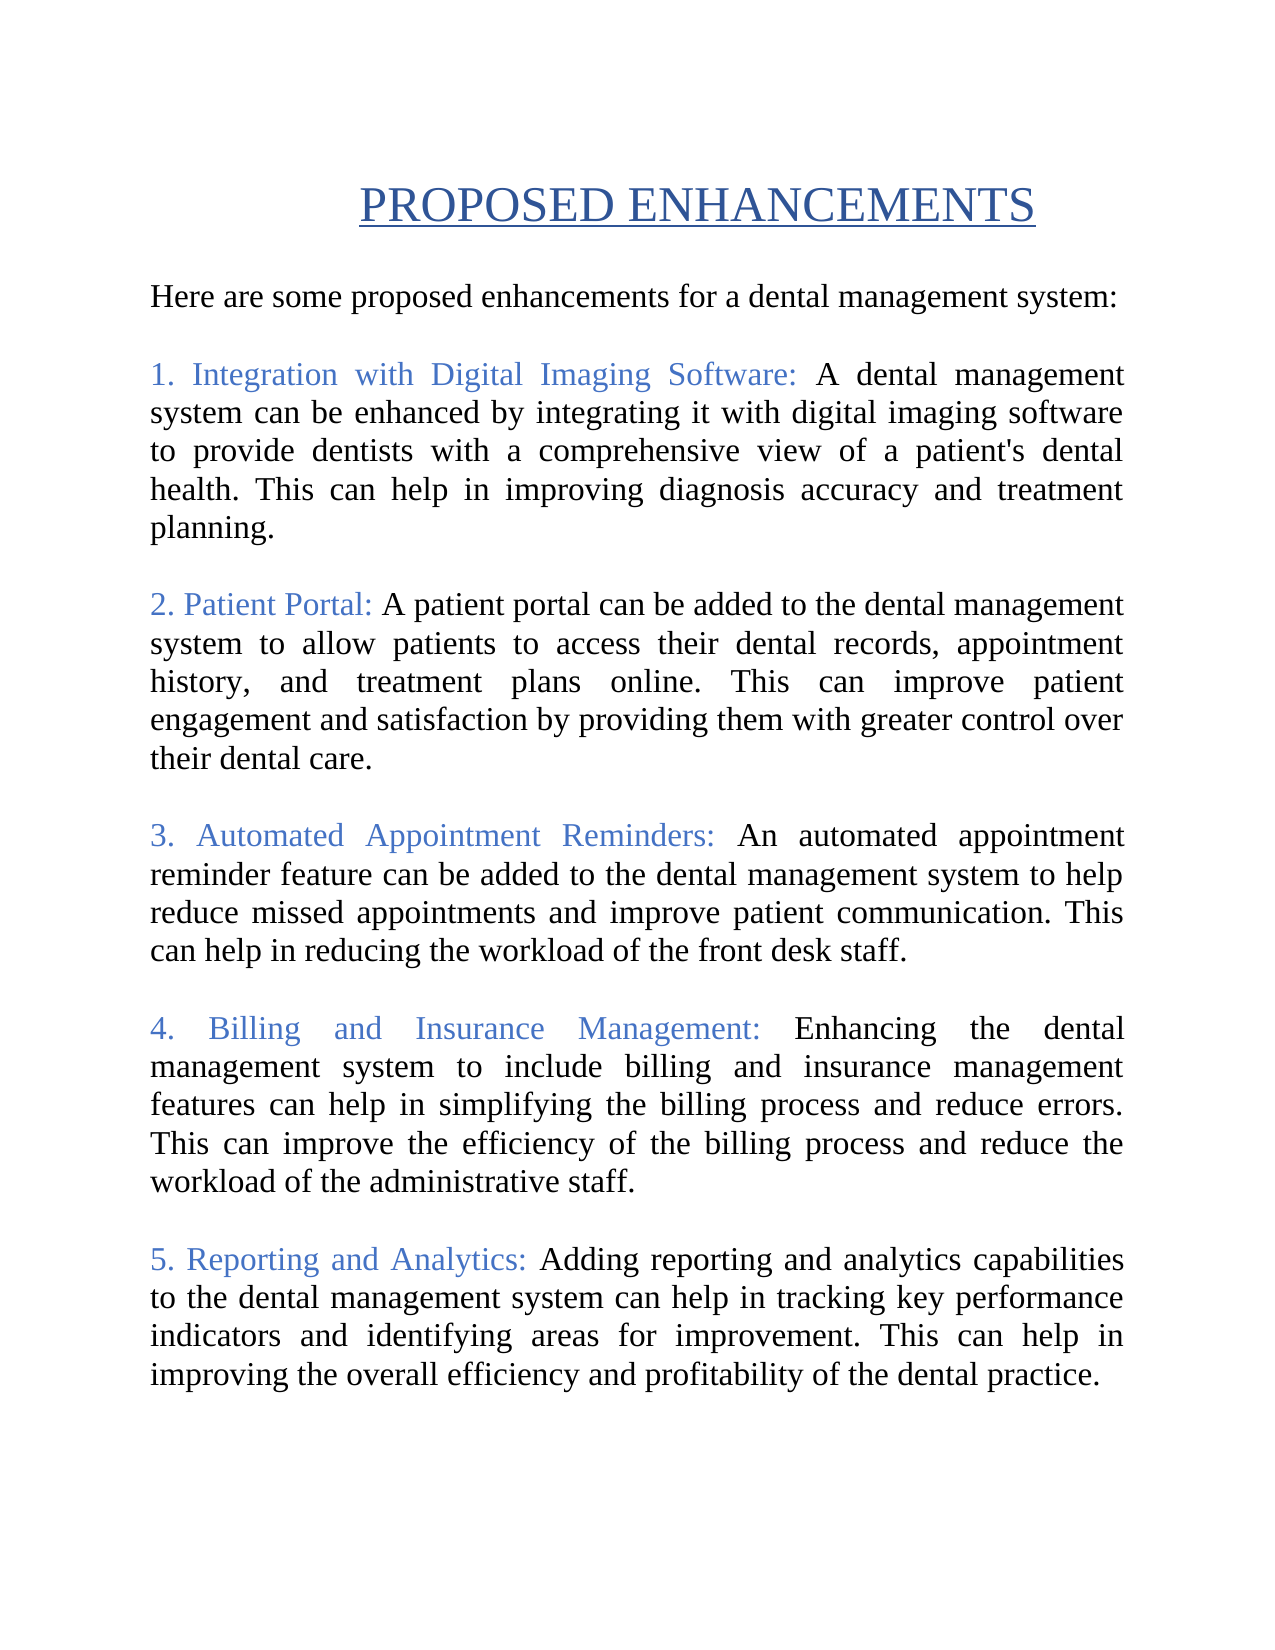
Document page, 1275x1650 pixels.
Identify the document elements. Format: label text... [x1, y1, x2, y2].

subtitle 2. Patient Portal: A patient portal can be added to the dental management system to allow patients to access their dental records, appointment history, and treatment plans online. This can improve patient engagement and satisfaction by providing them with greater control over their dental care. [150, 584, 1125, 776]
subtitle 5. Reporting and Analytics: Adding reporting and analytics capabilities to the dental management system can help in tracking key performance indicators and identifying areas for improvement. This can help in improving the overall efficiency and profitability of the dental practice. [150, 1239, 1125, 1392]
subtitle 4. Billing and Insurance Management: Enhancing the dental management system to include billing and insurance management features can help in simplifying the billing process and reduce errors. This can improve the efficiency of the billing process and reduce the workload of the administrative staff. [150, 1008, 1125, 1199]
subtitle PROPOSED ENHANCEMENTS [209, 175, 1125, 232]
subtitle 1. Integration with Digital Imaging Software: A dental management system can be enhanced by integrating it with digital imaging software to provide dentists with a comprehensive view of a patient's dental health. This can help in improving diagnosis accuracy and treatment planning. [150, 354, 1125, 545]
subtitle Here are some proposed enhancements for a dental management system: [150, 276, 1125, 314]
subtitle 3. Automated Appointment Reminders: An automated appointment reminder feature can be added to the dental management system to help reduce missed appointments and improve patient communication. This can help in reducing the workload of the front desk staff. [150, 815, 1125, 969]
